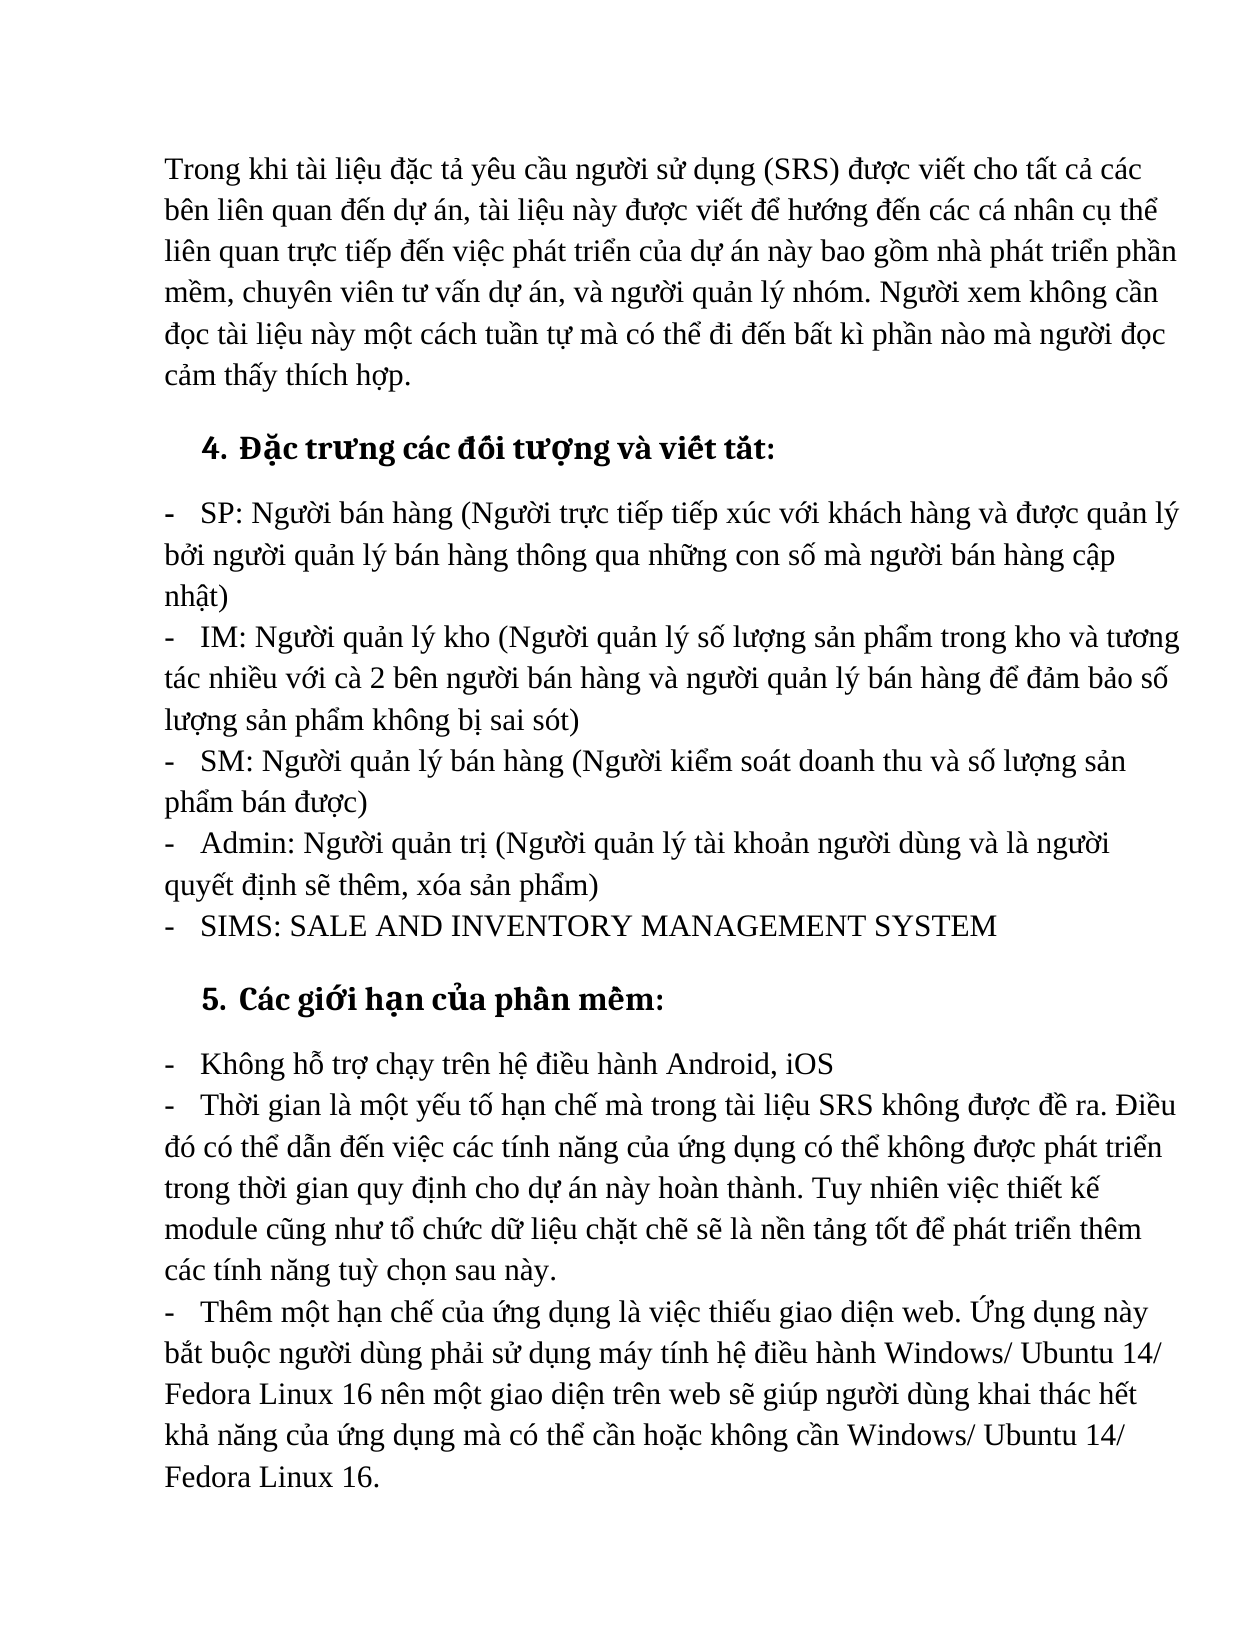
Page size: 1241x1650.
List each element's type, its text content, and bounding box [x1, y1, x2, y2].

text - SIMS: SALE AND INVENTORY MANAGEMENT SYSTEM [164, 907, 1180, 943]
text - SM: Người quản lý bán hàng (Người kiểm soát doanh thu và số lượng sản phẩm bán được) [164, 742, 1180, 819]
text - IM: Người quản lý kho (Người quản lý số lượng sản phẩm trong kho và tương tác nhiều với cà 2 bên người bán hàng và người quản lý bán hàng để đảm bảo số lượng sản phẩm không bị sai sót) [164, 618, 1180, 737]
list Các giới hạn của phần mềm: [202, 981, 1180, 1019]
text - Thời gian là một yếu tố hạn chế mà trong tài liệu SRS không được đề ra. Điều đó có thể dẫn đến việc các tính năng của ứng dụng có thể không được phát triển trong thời gian quy định cho dự án này hoàn thành. Tuy nhiên việc thiết kế module cũng như tổ chức dữ liệu chặt chẽ sẽ là nền tảng tốt để phát triển thêm các tính năng tuỳ chọn sau này. [164, 1087, 1180, 1288]
text - Thêm một hạn chế của ứng dụng là việc thiếu giao diện web. Ứng dụng này bắt buộc người dùng phải sử dụng máy tính hệ điều hành Windows/ Ubuntu 14/ Fedora Linux 16 nên một giao diện trên web sẽ giúp người dùng khai thác hết khả năng của ứng dụng mà có thể cần hoặc không cần Windows/ Ubuntu 14/ Fedora Linux 16. [164, 1293, 1180, 1494]
text - Không hỗ trợ chạy trên hệ điều hành Android, iOS [164, 1045, 1180, 1081]
text - Admin: Người quản trị (Người quản lý tài khoản người dùng và là người quyết định sẽ thêm, xóa sản phẩm) [164, 824, 1180, 902]
list Đặc trưng các đối tượng và viết tắt: [202, 430, 1180, 468]
text Trong khi tài liệu đặc tả yêu cầu người sử dụng (SRS) được viết cho tất cả các bên liên quan đến dự án, tài liệu này được viết để hướng đến các cá nhân cụ thể liên quan trực tiếp đến việc phát triển của dự án này bao gồm nhà phát triển phần mềm, chuyên viên tư vấn dự án, và người quản lý nhóm. Người xem không cần đọc tài liệu này một cách tuần tự mà có thể đi đến bất kì phần nào mà người đọc cảm thấy thích hợp. [164, 150, 1180, 392]
text - SP: Người bán hàng (Người trực tiếp tiếp xúc với khách hàng và được quản lý bởi người quản lý bán hàng thông qua những con số mà người bán hàng cập nhật) [164, 494, 1180, 613]
